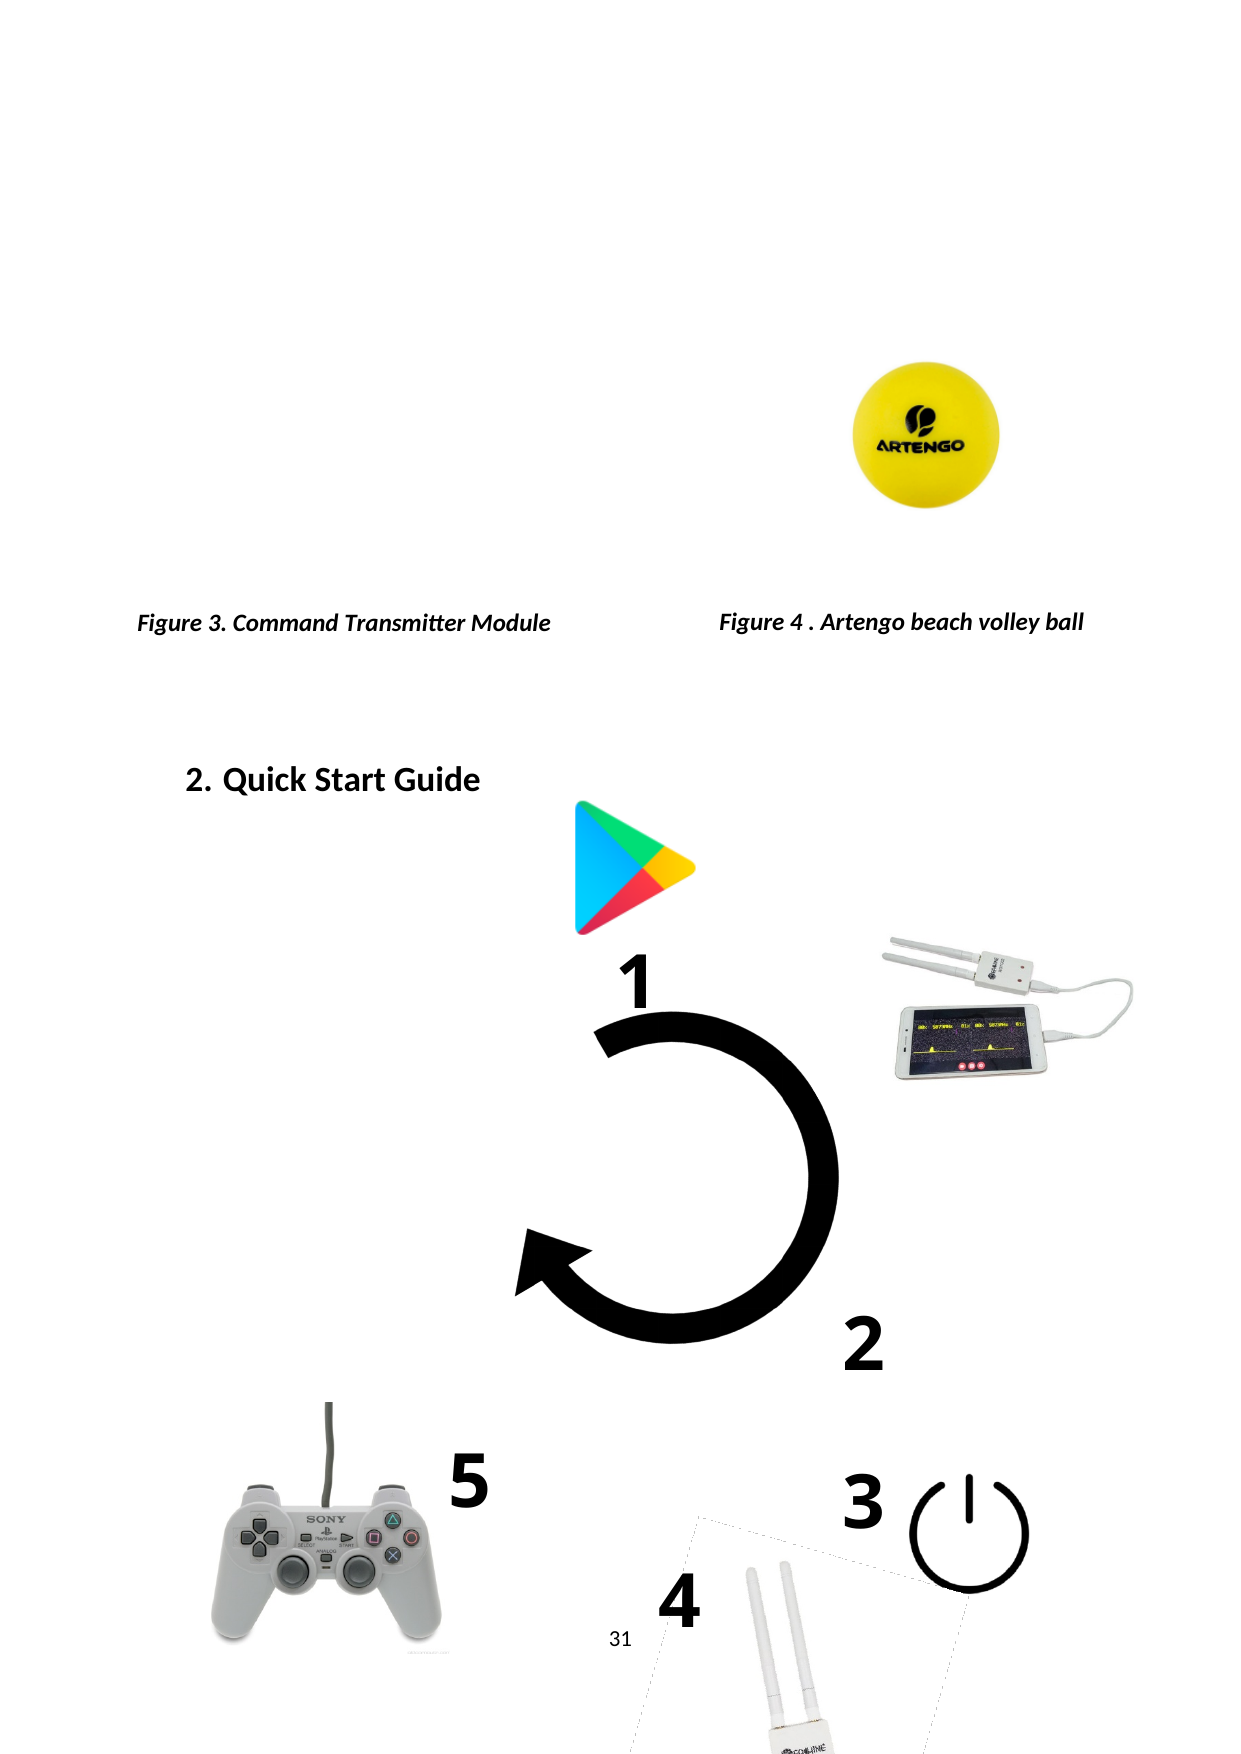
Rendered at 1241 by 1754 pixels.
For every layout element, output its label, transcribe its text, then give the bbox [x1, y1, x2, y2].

picture [673, 1588, 682, 1607]
picture [827, 353, 1022, 516]
picture [626, 967, 635, 975]
picture [875, 878, 1137, 1140]
picture [630, 1457, 1041, 1754]
picture [412, 762, 906, 1432]
picture [199, 1402, 450, 1652]
list Quick Start Guide [185, 757, 1093, 801]
